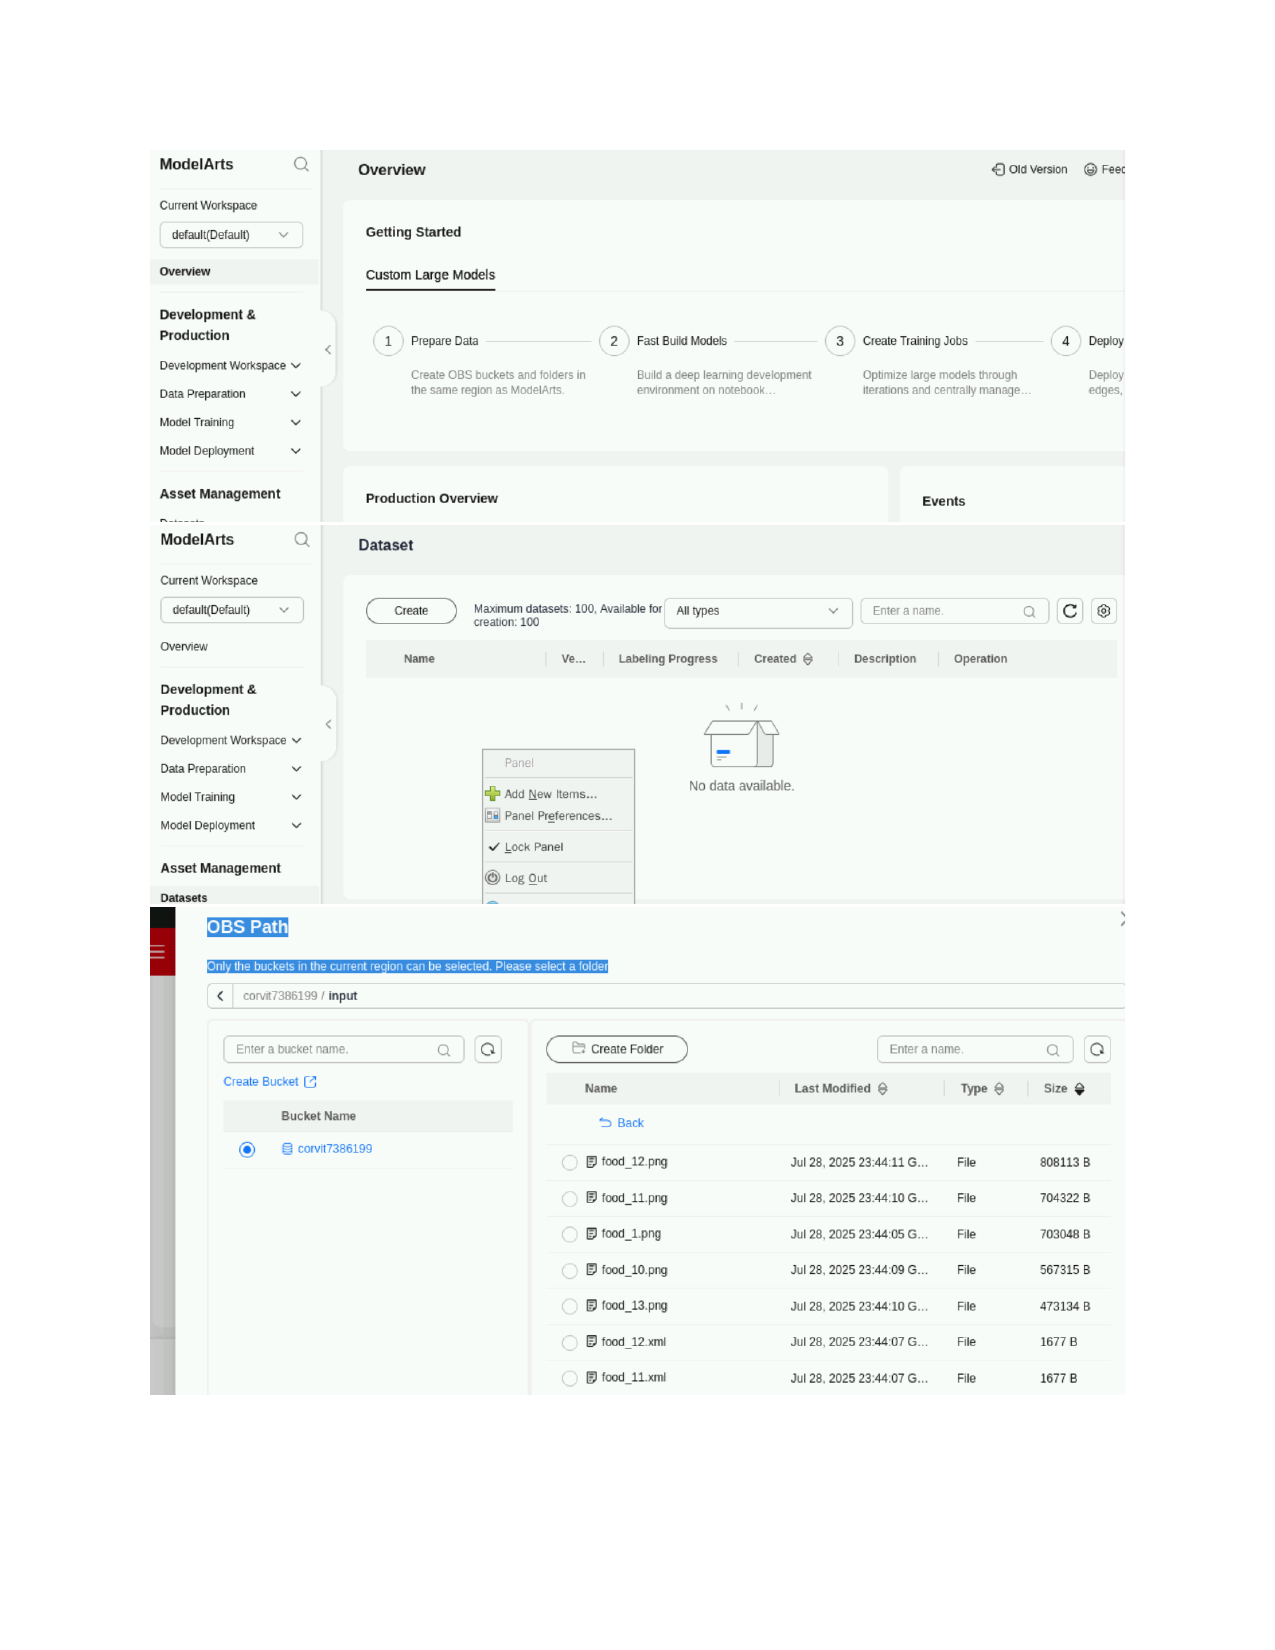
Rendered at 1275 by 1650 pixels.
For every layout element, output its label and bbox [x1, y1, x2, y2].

picture [150, 150, 1125, 522]
picture [150, 525, 1125, 904]
picture [150, 907, 1125, 1395]
